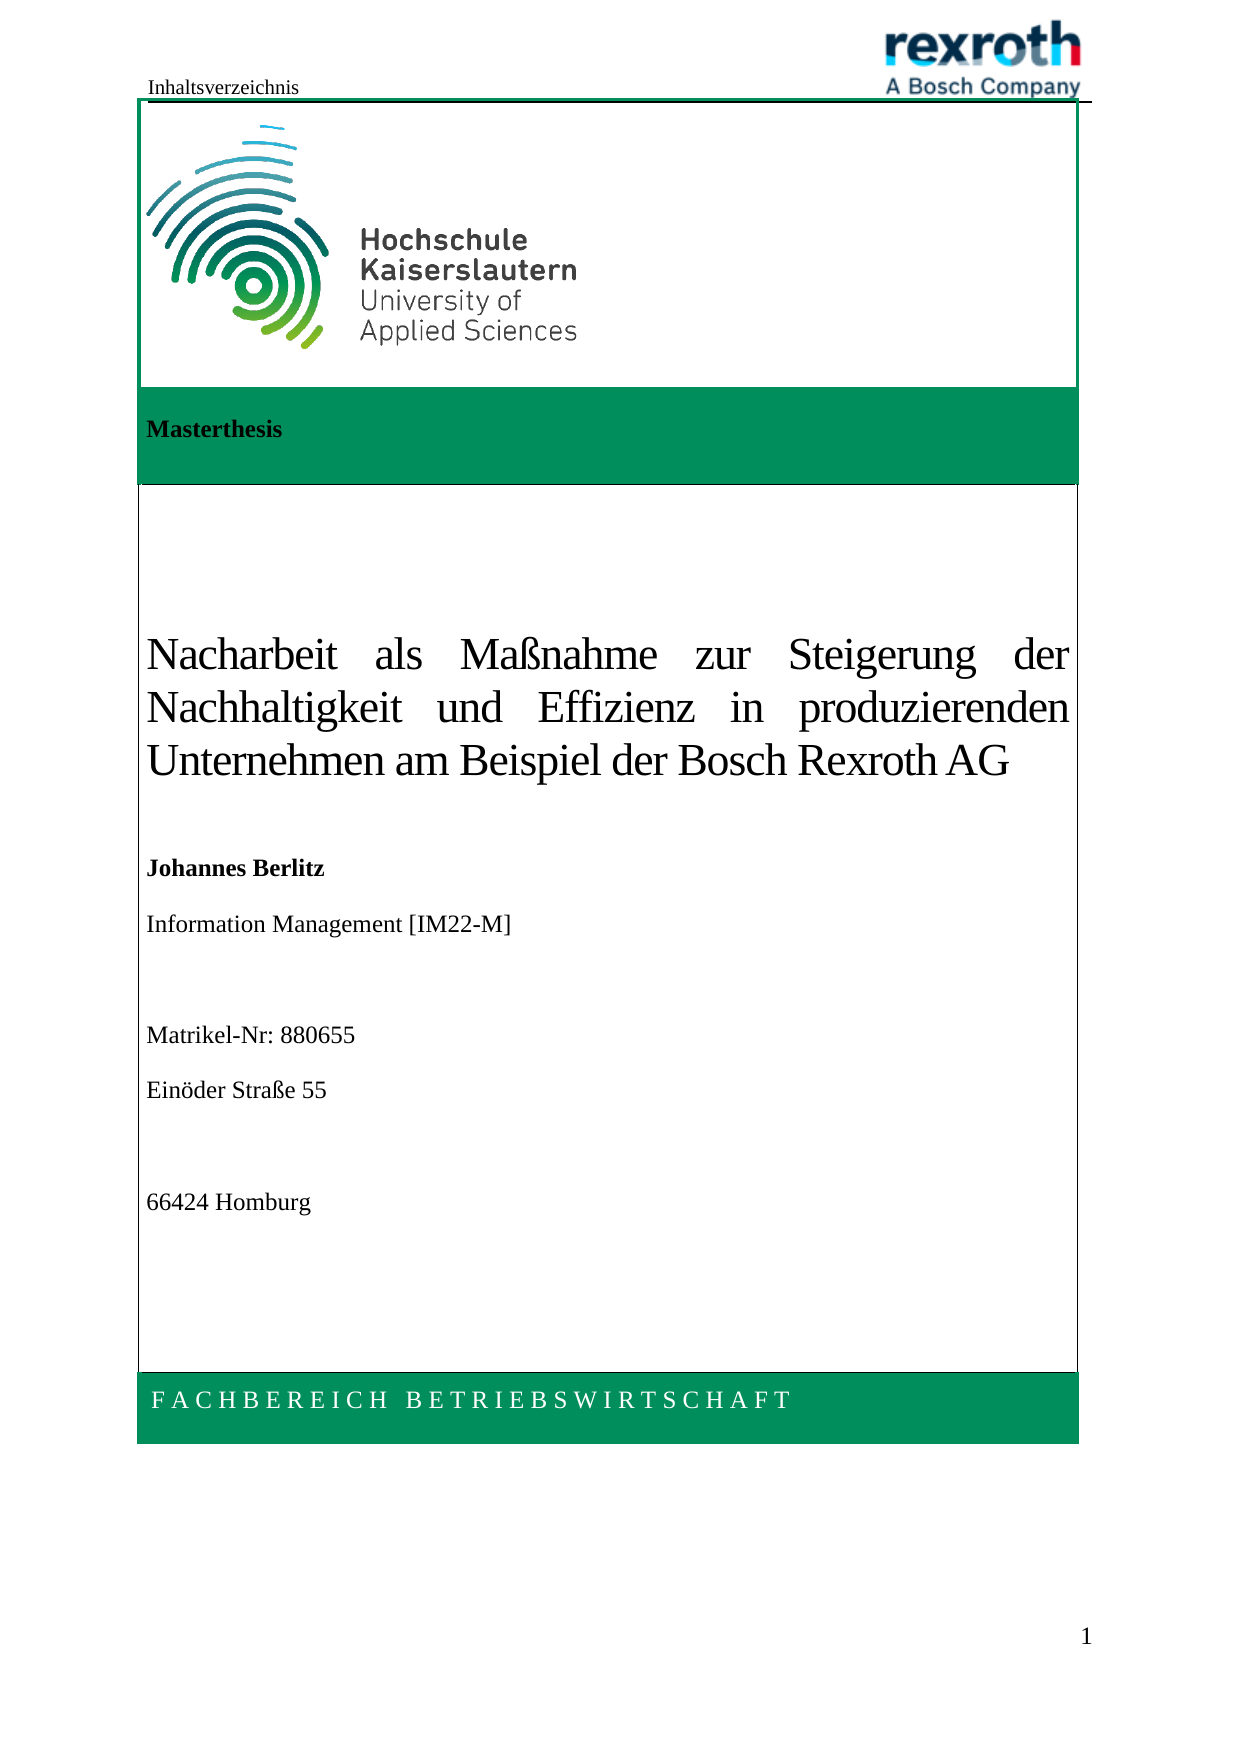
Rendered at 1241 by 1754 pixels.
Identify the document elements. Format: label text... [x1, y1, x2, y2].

table_cell Nacharbeit als Maßnahme zur Steigerung der Nachhaltigkeit und Effizienz in produzierenden Unternehmen am Beispiel der Bosch Rexroth AG Johannes Berlitz Information Management [IM22-M] Matrikel-Nr: 880655 Einöder Straße 55 66424 Homburg [139, 484, 1077, 1372]
table_header [141, 101, 1076, 387]
picture [146, 125, 578, 349]
table_cell F A C H B E R E I C H B E T R I E B S W I R T S C H A F T [141, 1372, 1076, 1441]
table_cell Masterthesis [141, 390, 1076, 484]
